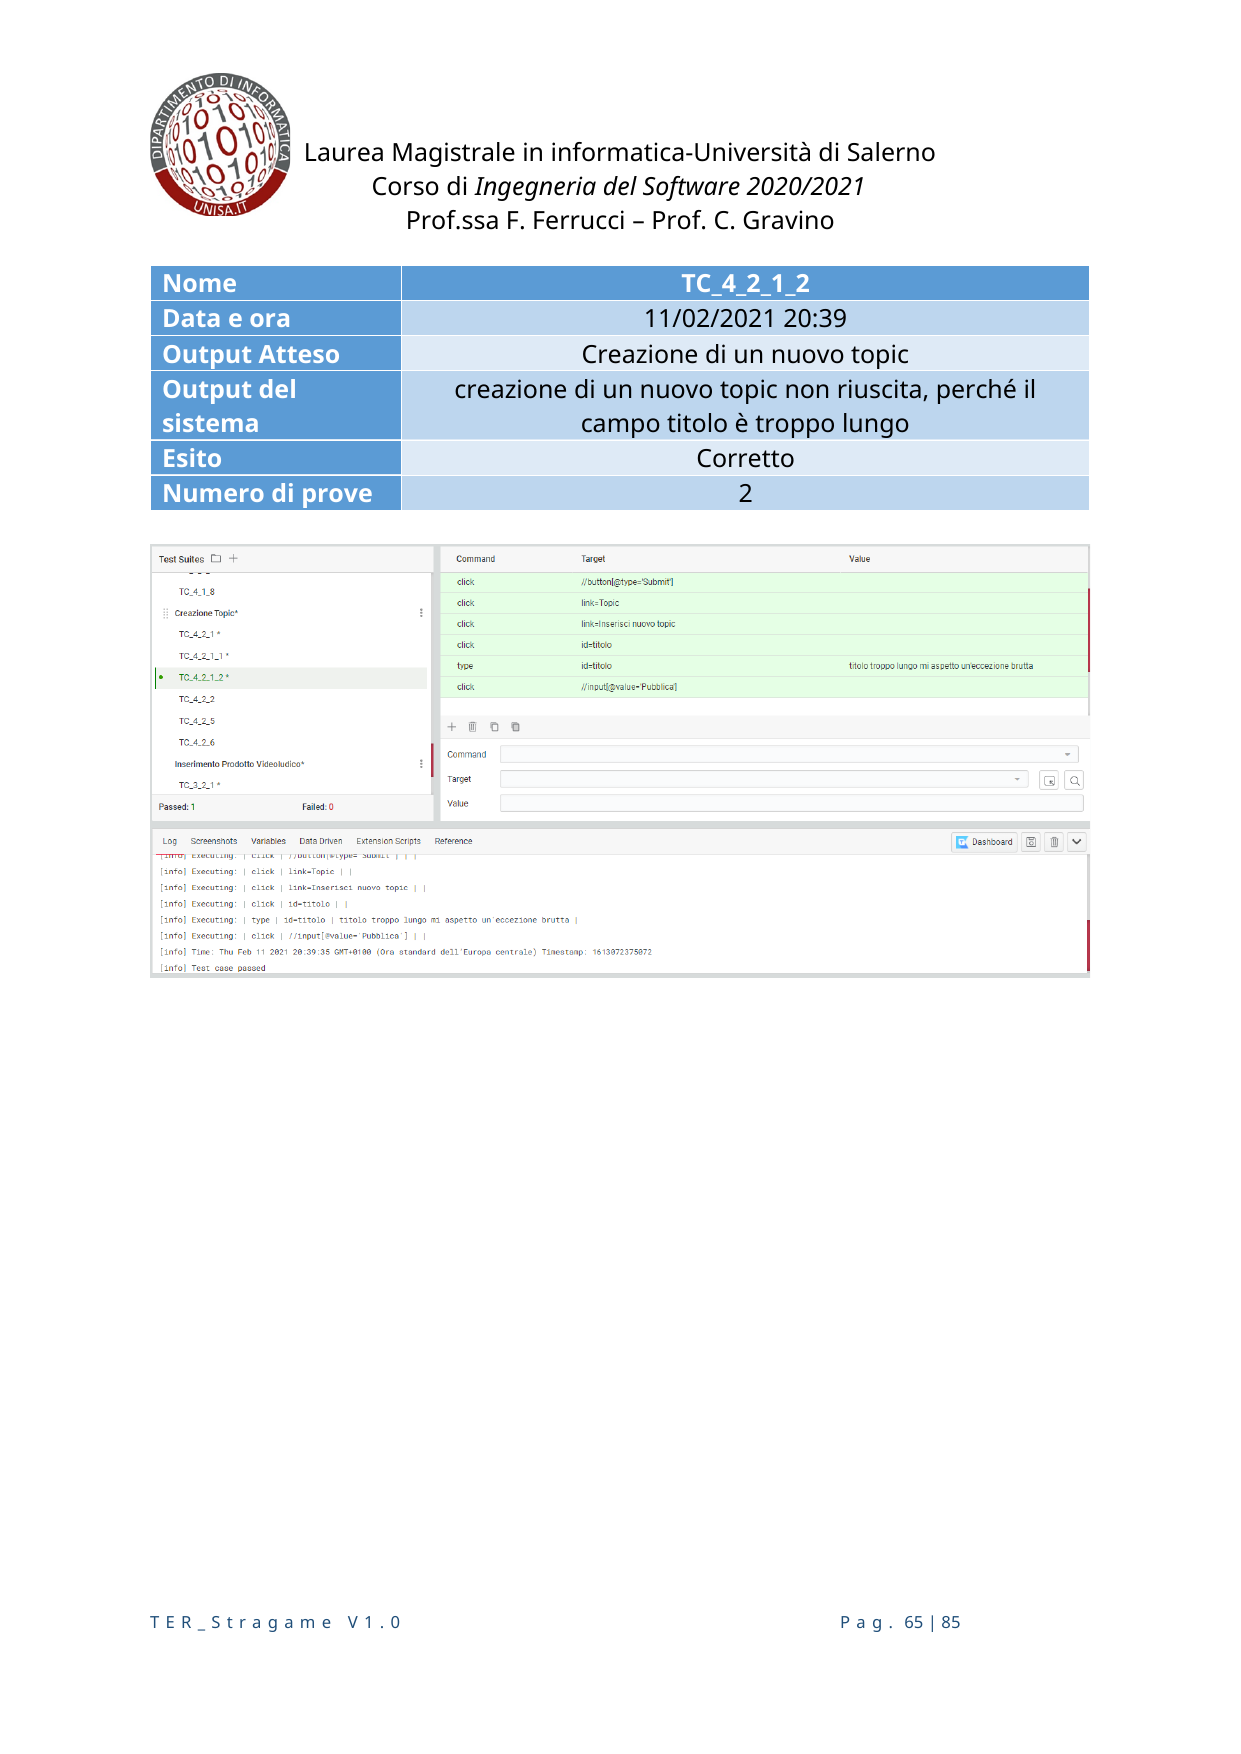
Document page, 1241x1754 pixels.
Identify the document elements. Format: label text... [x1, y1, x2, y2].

table_header Nome [151, 266, 401, 300]
picture [150, 544, 1091, 978]
table_cell 2 [402, 476, 1089, 510]
table_cell Creazione di un nuovo topic [402, 336, 1089, 370]
table_cell Output Atteso [151, 336, 401, 370]
table_cell Data e ora [151, 301, 401, 335]
picture [149, 73, 290, 215]
table_cell 11/02/2021 20:39 [402, 301, 1089, 335]
table_header TC_4_2_1_2 [402, 266, 1089, 300]
table_cell Corretto [402, 441, 1089, 474]
table_cell Esito [151, 441, 401, 474]
table_cell creazione di un nuovo topic non riuscita, perché il campo titolo è troppo lungo [402, 371, 1089, 439]
table_cell Output del sistema [151, 371, 401, 439]
table_cell Numero di prove [151, 476, 401, 510]
